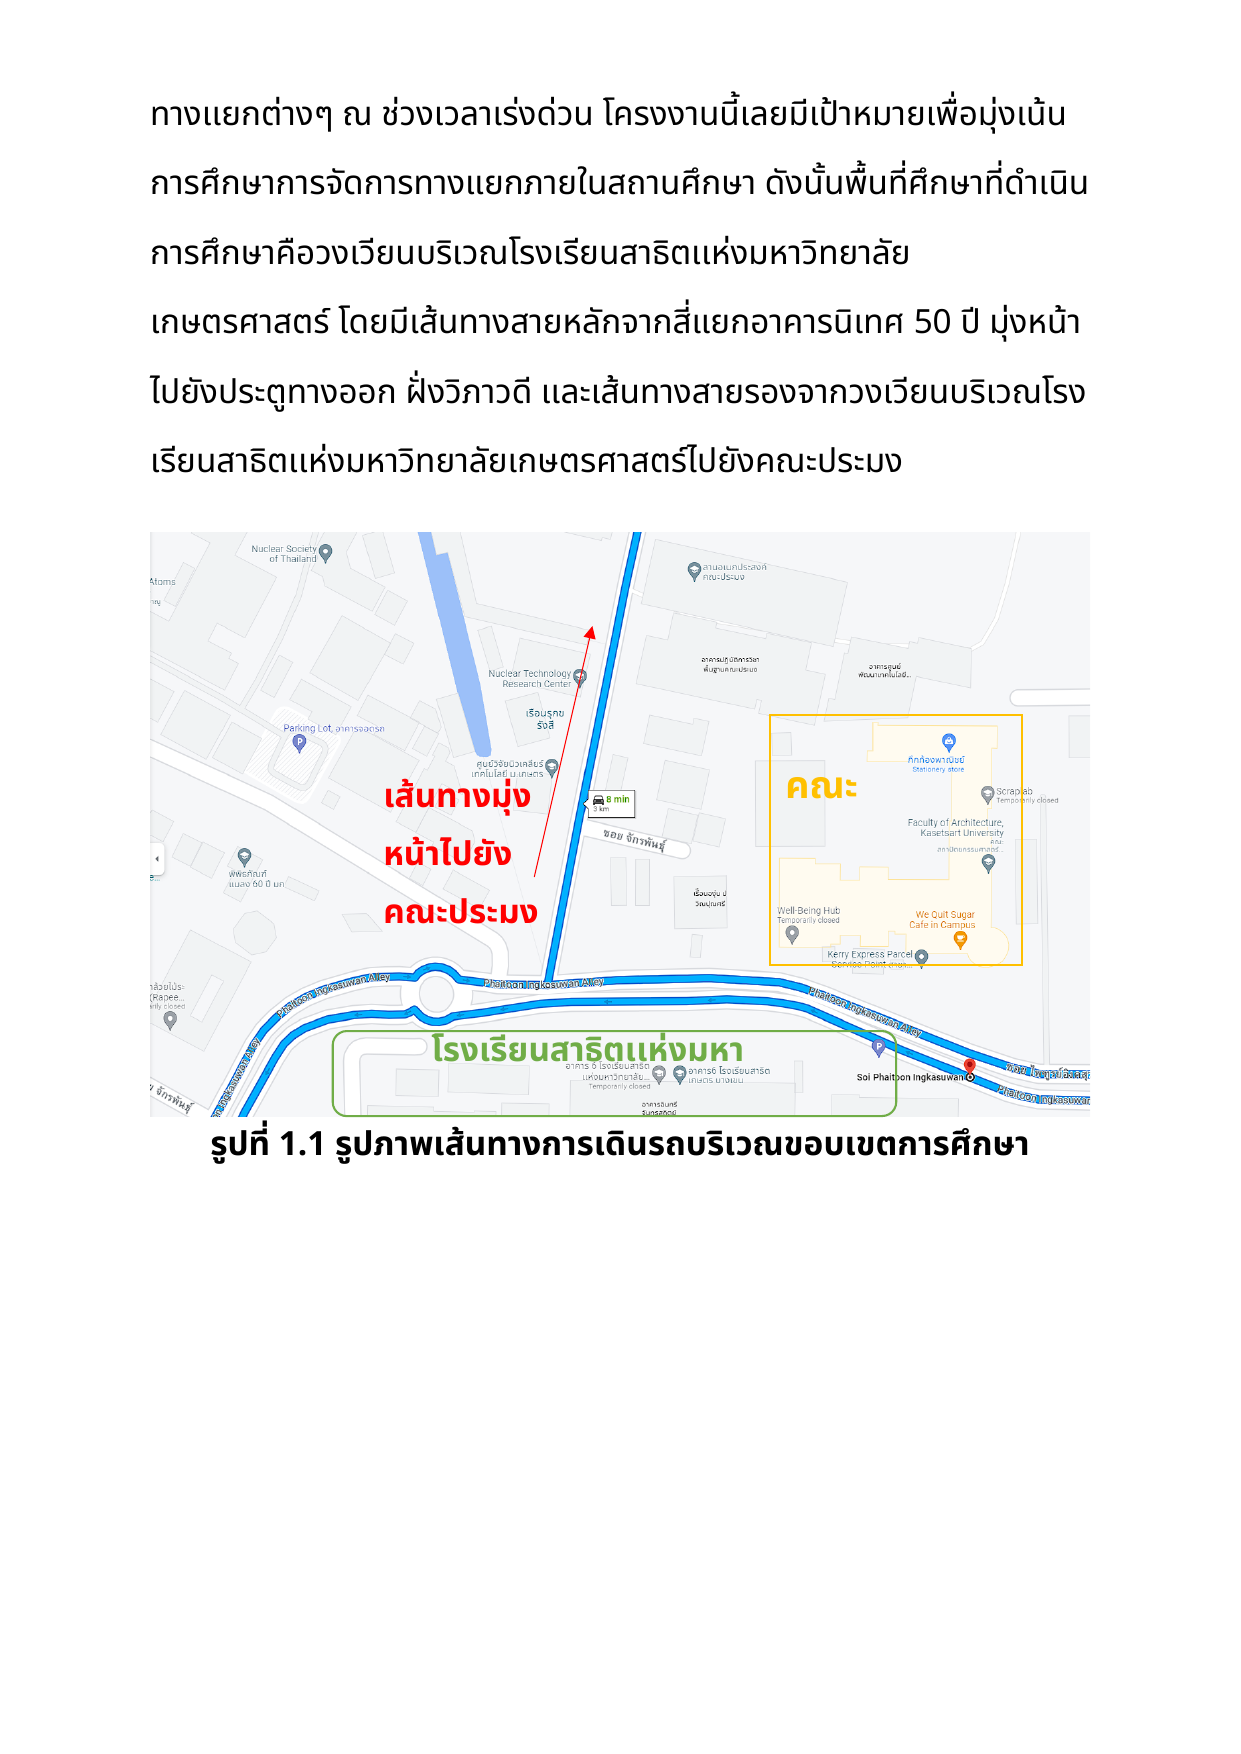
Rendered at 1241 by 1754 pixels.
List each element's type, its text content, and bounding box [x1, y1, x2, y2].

picture [334, 1033, 895, 1115]
text รูปที่ 1.1 รูปภาพเส้นทางการเดินรถบริเวณขอบเขตการศึกษา [150, 1120, 1090, 1171]
picture [150, 532, 1091, 1117]
picture [247, 1003, 844, 1117]
picture [873, 1033, 894, 1042]
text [150, 90, 1090, 488]
